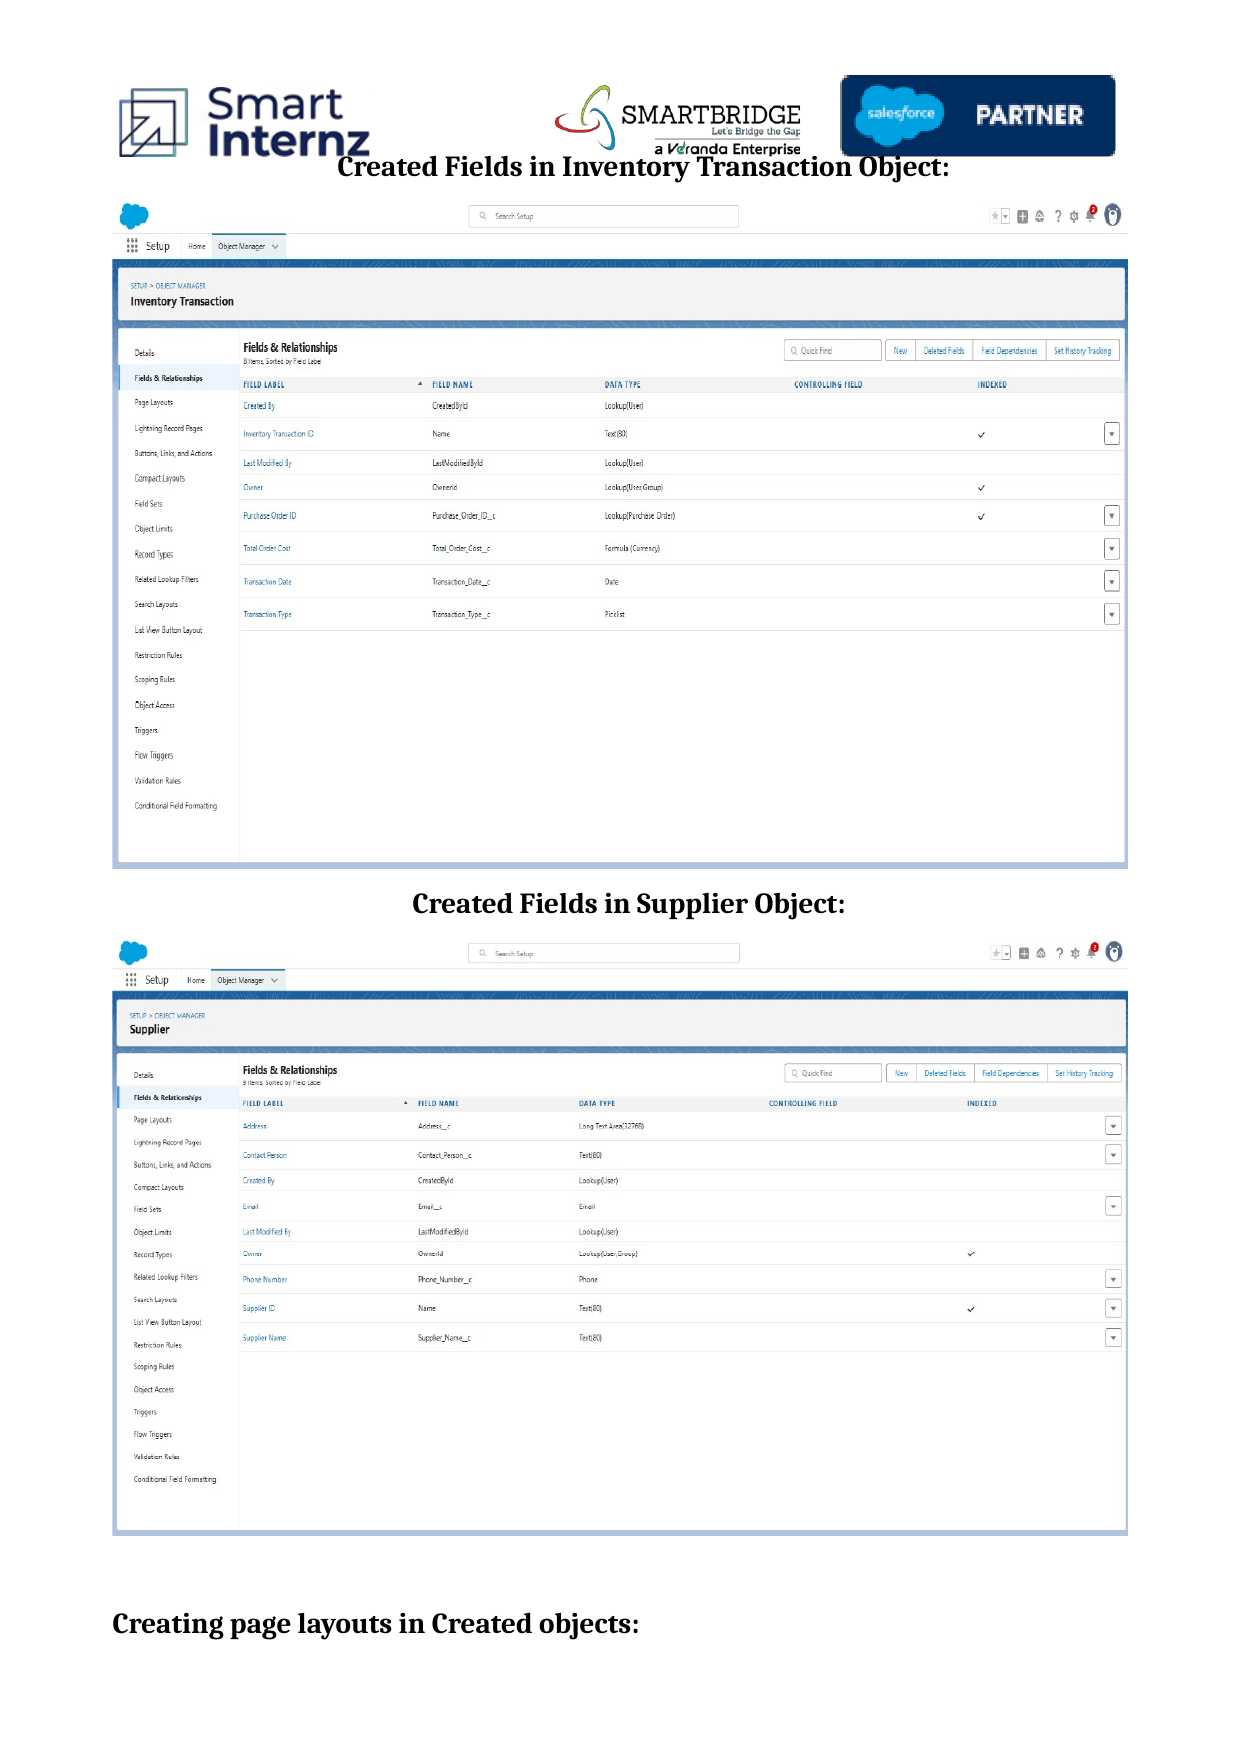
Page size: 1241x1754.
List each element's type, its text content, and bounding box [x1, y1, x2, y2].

picture [839, 75, 1116, 150]
picture [553, 84, 800, 150]
picture [112, 203, 1128, 869]
text Creating page layouts in Created objects: [112, 1607, 1128, 1641]
text Created Fields in Inventory Transaction Object: [112, 150, 1128, 183]
picture [112, 940, 1128, 1536]
picture [112, 87, 377, 150]
text Created Fields in Supplier Object: [112, 888, 1128, 921]
